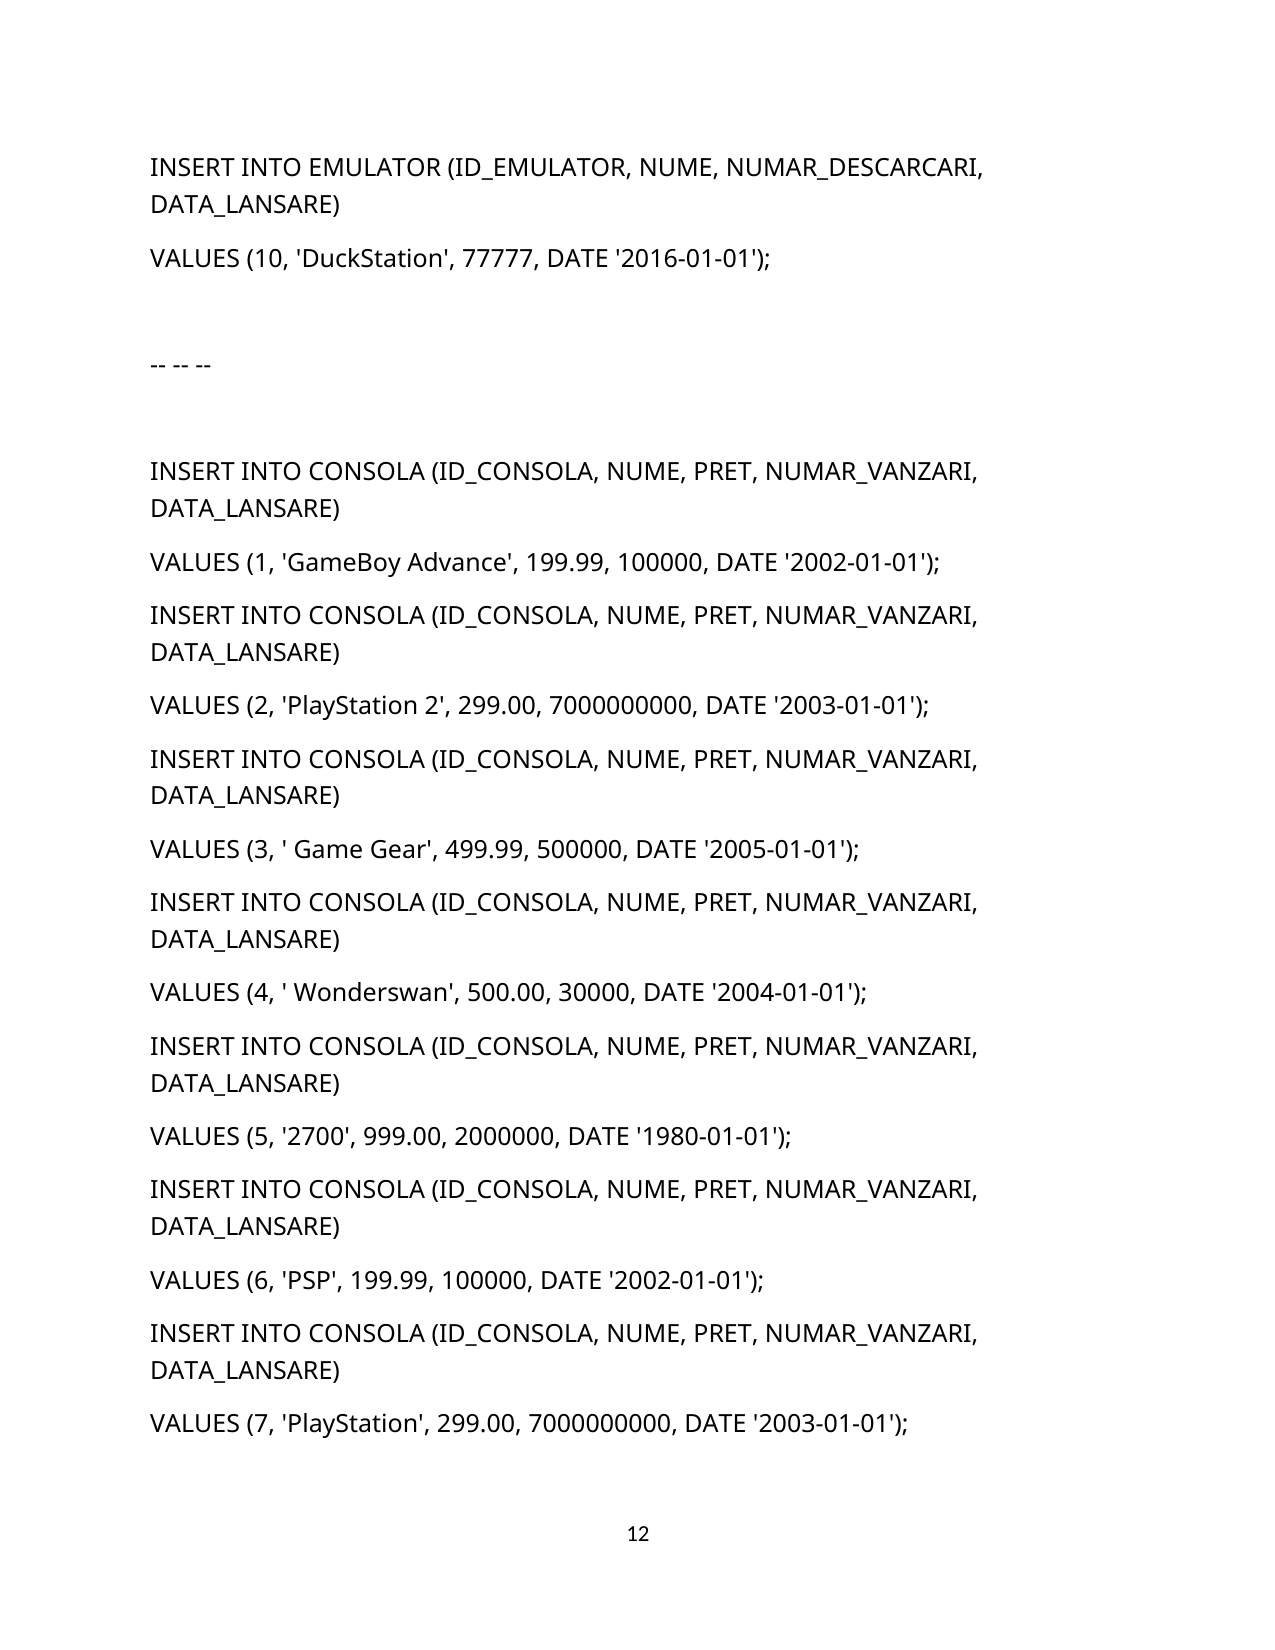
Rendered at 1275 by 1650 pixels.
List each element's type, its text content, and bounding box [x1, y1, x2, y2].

text VALUES (7, 'PlayStation', 299.00, 7000000000, DATE '2003-01-01'); [150, 1406, 1125, 1440]
text VALUES (1, 'GameBoy Advance', 199.99, 100000, DATE '2002-01-01'); [150, 544, 1125, 578]
text -- -- -- [150, 347, 1125, 381]
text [150, 150, 1125, 221]
text INSERT INTO CONSOLA (ID_CONSOLA, NUME, PRET, NUMAR_VANZARI, DATA_LANSARE) [150, 1028, 1125, 1099]
text VALUES (10, 'DuckStation', 77777, DATE '2016-01-01'); [150, 240, 1125, 274]
text INSERT INTO CONSOLA (ID_CONSOLA, NUME, PRET, NUMAR_VANZARI, DATA_LANSARE) [150, 598, 1125, 668]
text VALUES (5, '2700', 999.00, 2000000, DATE '1980-01-01'); [150, 1119, 1125, 1153]
text VALUES (4, ' Wonderswan', 500.00, 30000, DATE '2004-01-01'); [150, 975, 1125, 1009]
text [150, 1316, 1125, 1387]
text INSERT INTO CONSOLA (ID_CONSOLA, NUME, PRET, NUMAR_VANZARI, DATA_LANSARE) [150, 1172, 1125, 1243]
text INSERT INTO CONSOLA (ID_CONSOLA, NUME, PRET, NUMAR_VANZARI, DATA_LANSARE) [150, 454, 1125, 525]
text VALUES (2, 'PlayStation 2', 299.00, 7000000000, DATE '2003-01-01'); [150, 688, 1125, 722]
text VALUES (3, ' Game Gear', 499.99, 500000, DATE '2005-01-01'); [150, 831, 1125, 866]
text VALUES (6, 'PSP', 199.99, 100000, DATE '2002-01-01'); [150, 1262, 1125, 1296]
text INSERT INTO CONSOLA (ID_CONSOLA, NUME, PRET, NUMAR_VANZARI, DATA_LANSARE) [150, 741, 1125, 812]
text INSERT INTO CONSOLA (ID_CONSOLA, NUME, PRET, NUMAR_VANZARI, DATA_LANSARE) [150, 885, 1125, 956]
